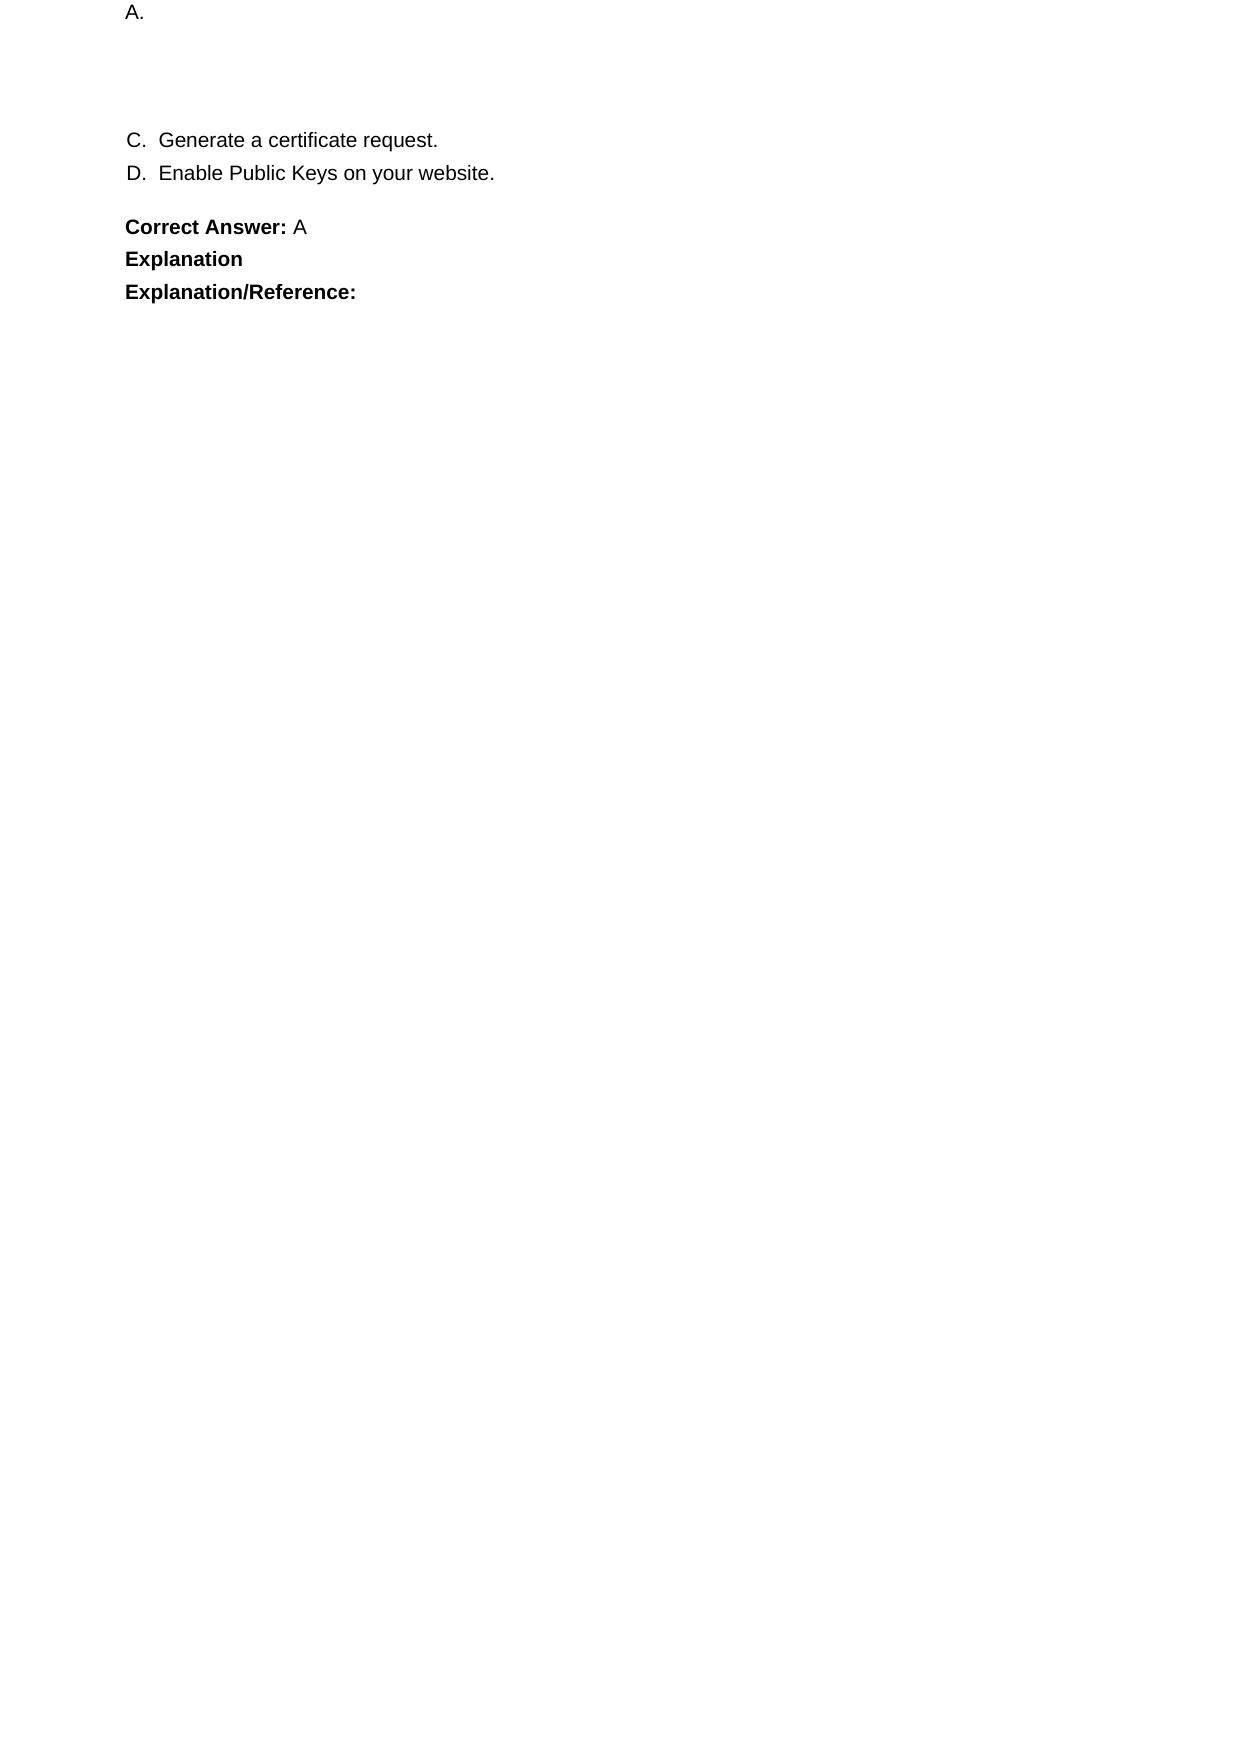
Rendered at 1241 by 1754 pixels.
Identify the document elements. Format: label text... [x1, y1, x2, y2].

list Generate a certificate request. [126, 129, 1078, 153]
text Explanation [125, 248, 1078, 272]
text Correct Answer: A [125, 215, 1078, 239]
list Enable Public Keys on your website. [126, 162, 1078, 185]
text Explanation/Reference: [125, 280, 1078, 304]
